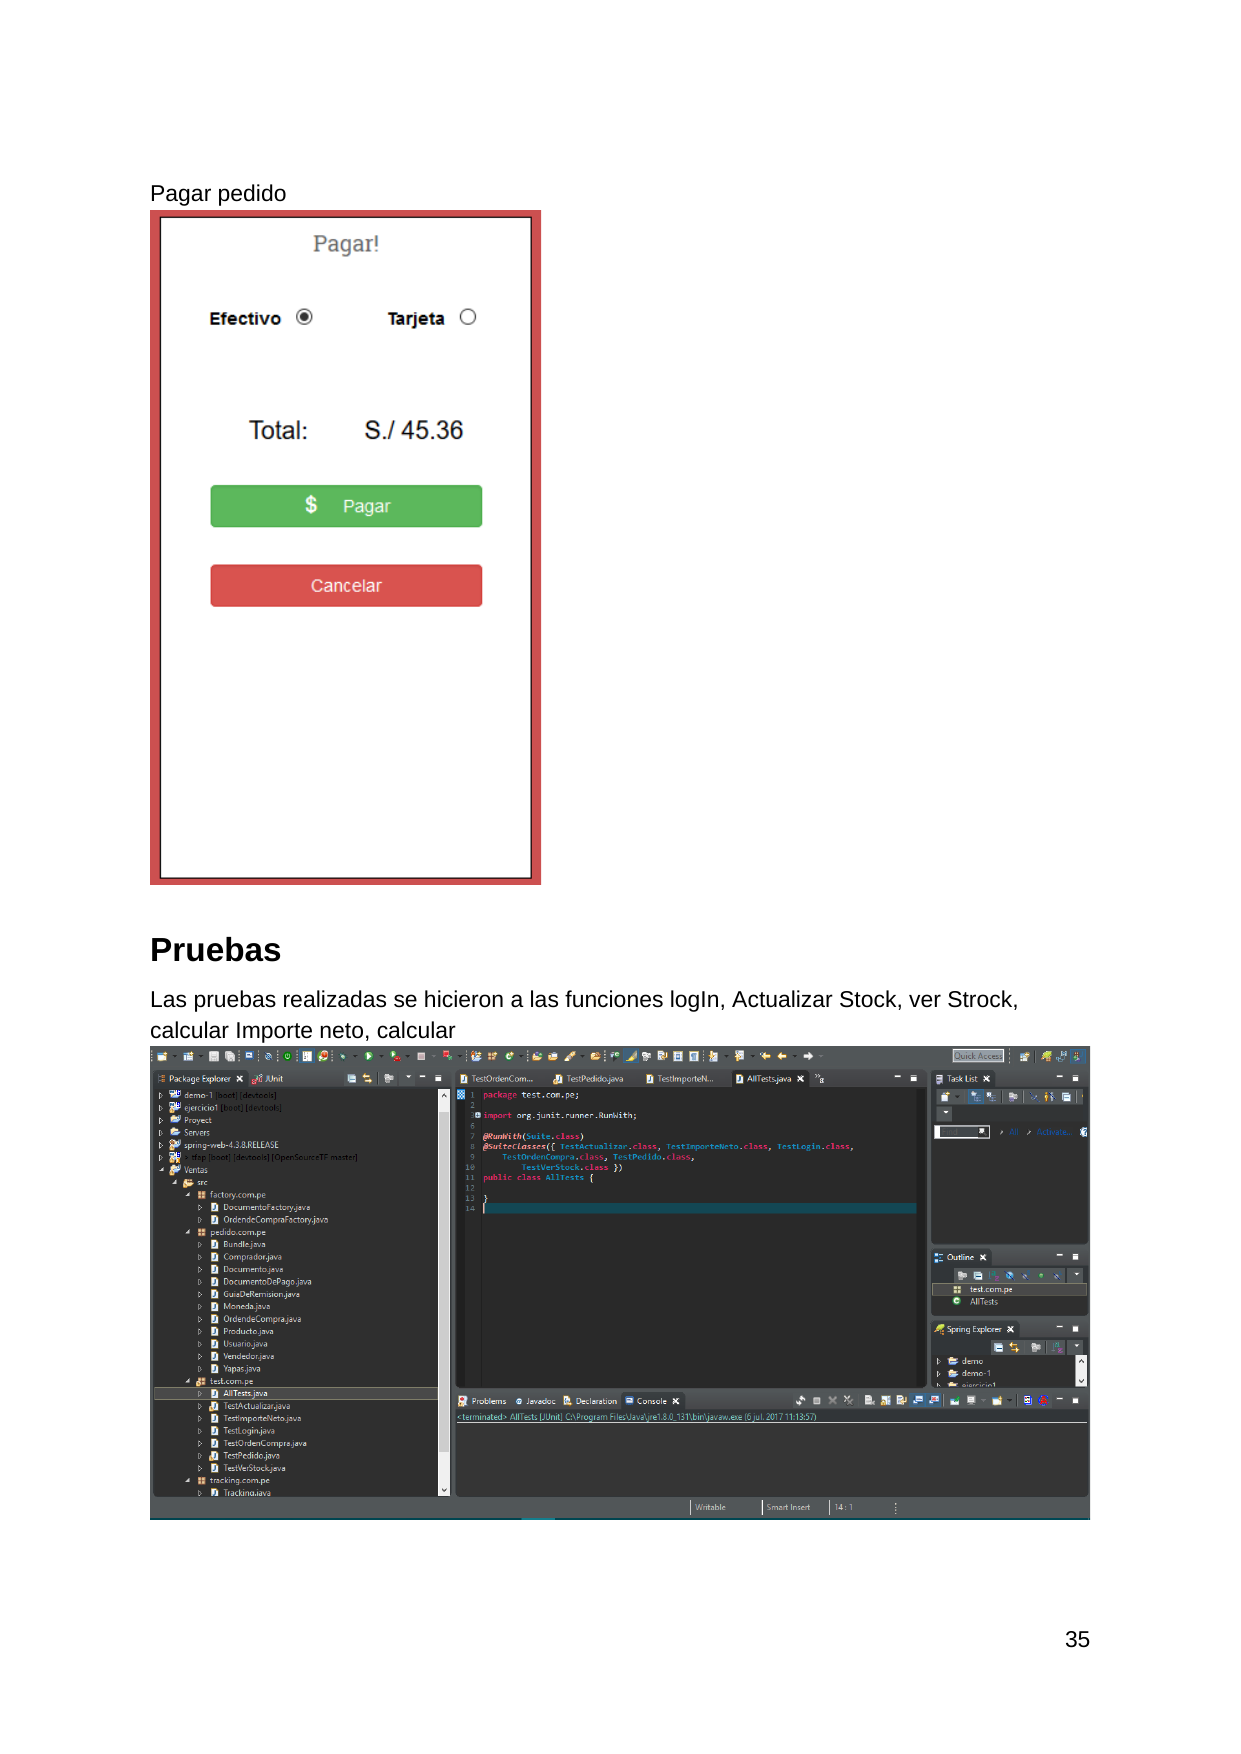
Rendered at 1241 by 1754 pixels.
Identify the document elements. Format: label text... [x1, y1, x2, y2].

text Pagar pedido [150, 180, 1090, 207]
picture [150, 1046, 1091, 1520]
picture [150, 210, 542, 885]
subtitle Pruebas [150, 930, 1090, 968]
text Las pruebas realizadas se hicieron a las funciones logIn, Actualizar Stock, ver Strock, calcular Importe neto, calcular [150, 986, 1090, 1043]
